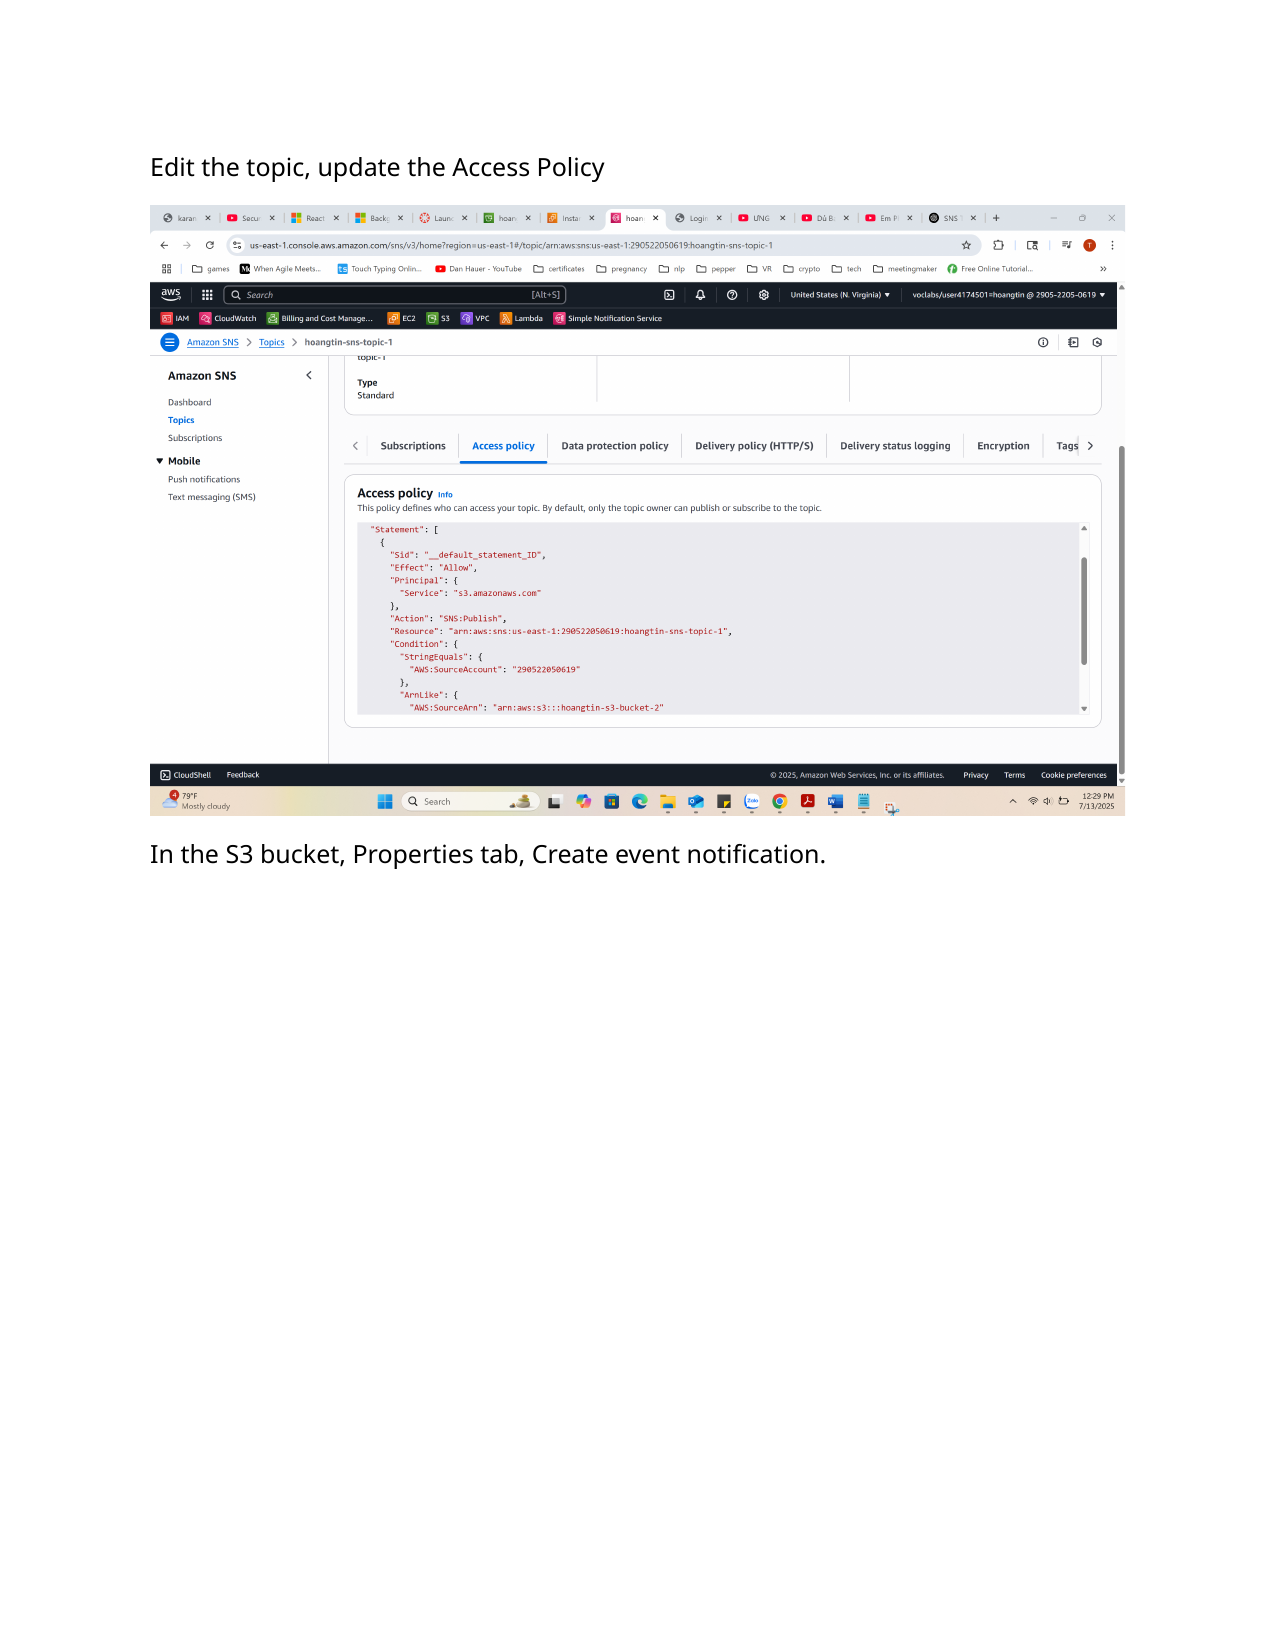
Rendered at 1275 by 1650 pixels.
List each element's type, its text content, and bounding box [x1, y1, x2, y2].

text In the S3 bucket, Properties tab, Create event notification. [150, 837, 1125, 871]
picture [150, 205, 1125, 816]
text Edit the topic, update the Access Policy [150, 150, 1125, 184]
